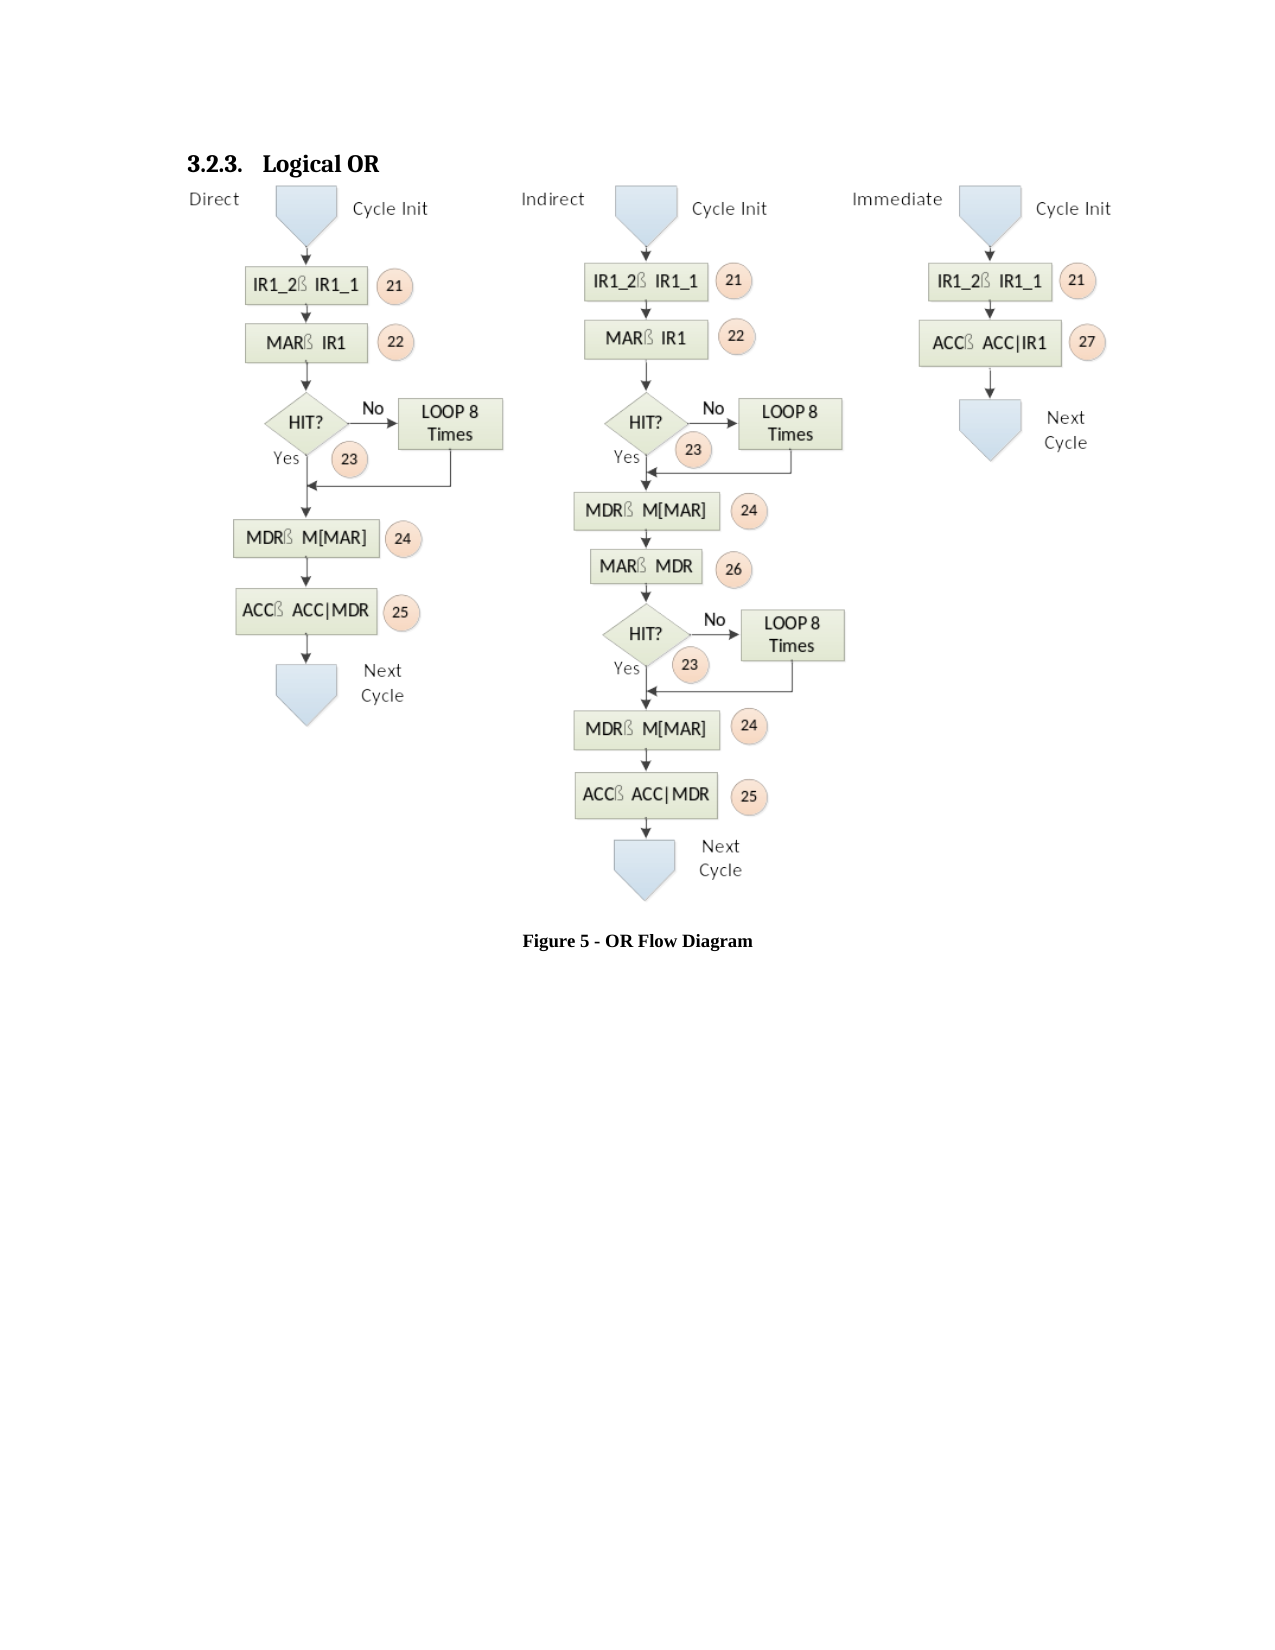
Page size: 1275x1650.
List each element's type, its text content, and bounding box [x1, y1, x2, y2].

subtitle Logical OR [187, 150, 1125, 179]
text Figure 5 - OR Flow Diagram [150, 929, 1125, 951]
